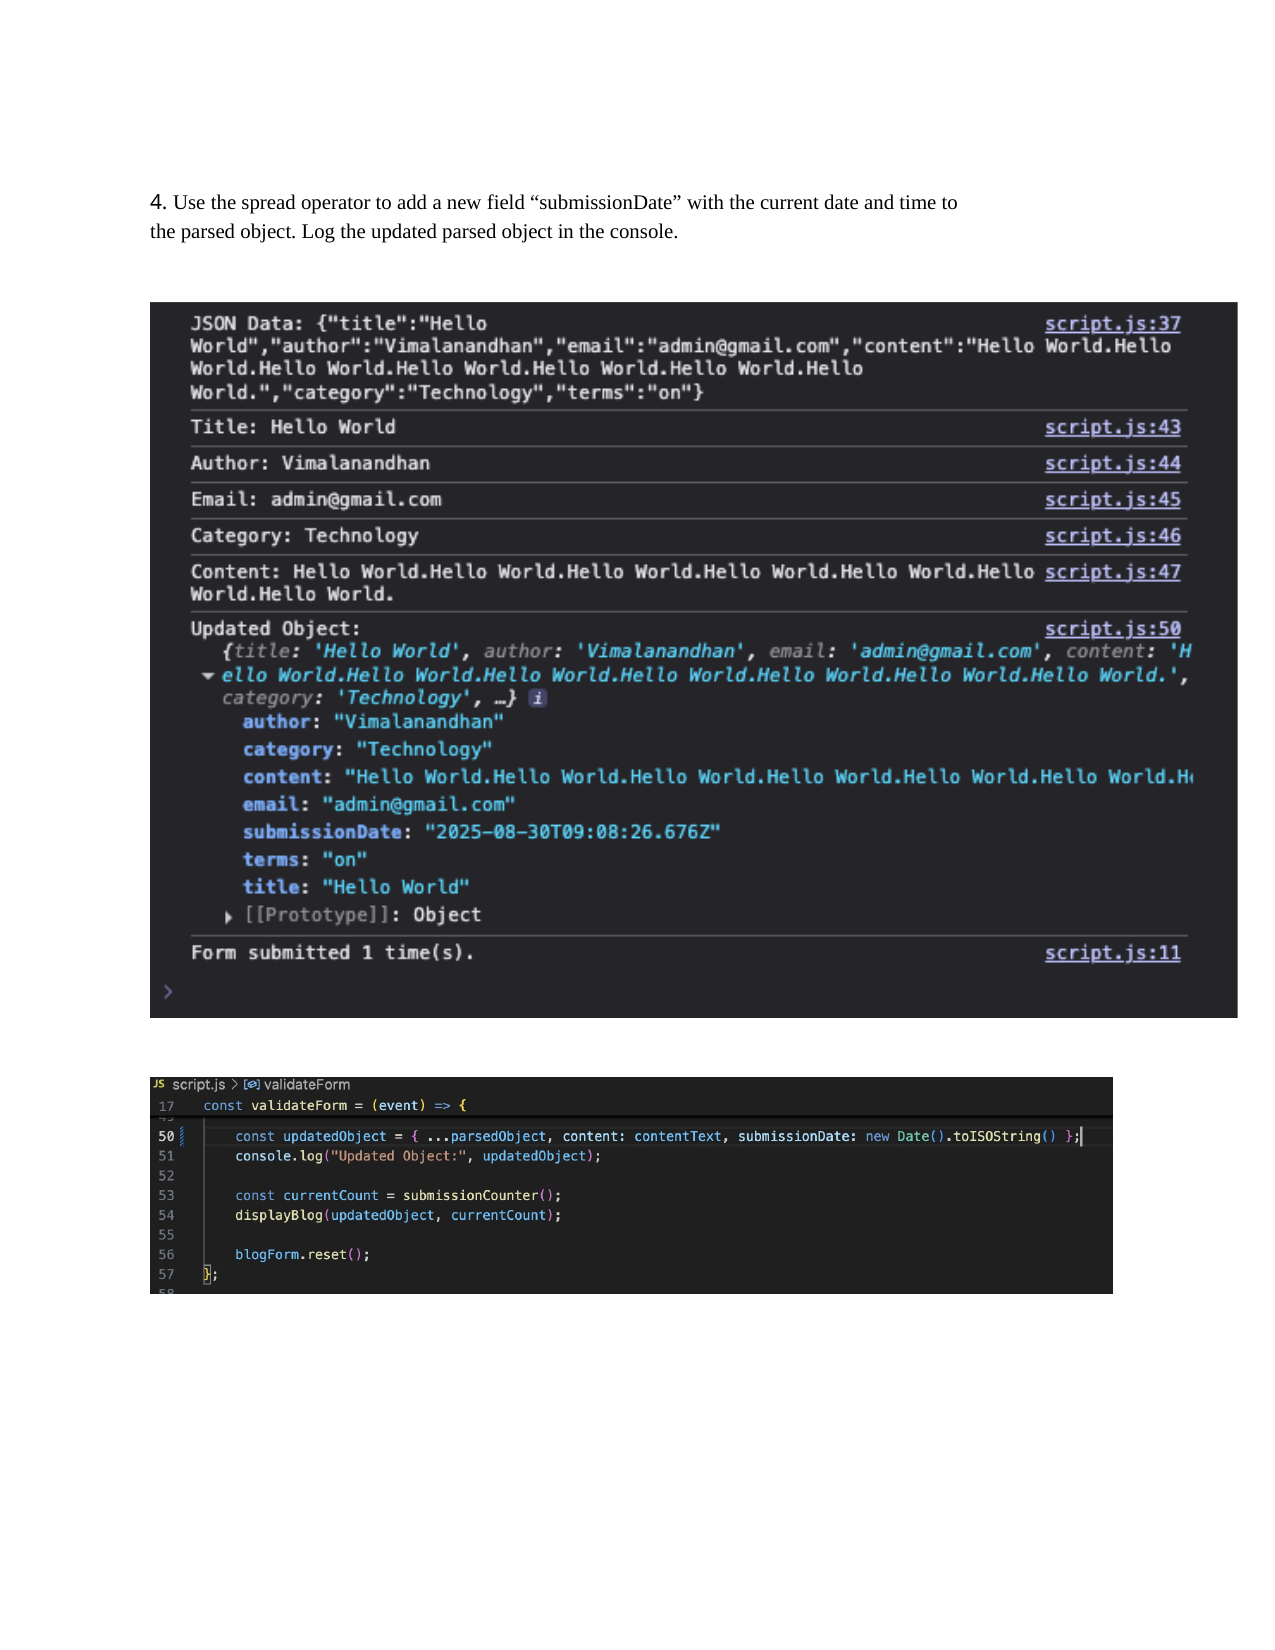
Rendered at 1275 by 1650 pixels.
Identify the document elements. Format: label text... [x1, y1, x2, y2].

list Use the spread operator to add a new field “submissionDate” with the current date and time to the parsed object. Log the updated parsed object in the console. [150, 187, 970, 243]
picture [150, 1077, 1113, 1294]
picture [150, 302, 1238, 1018]
